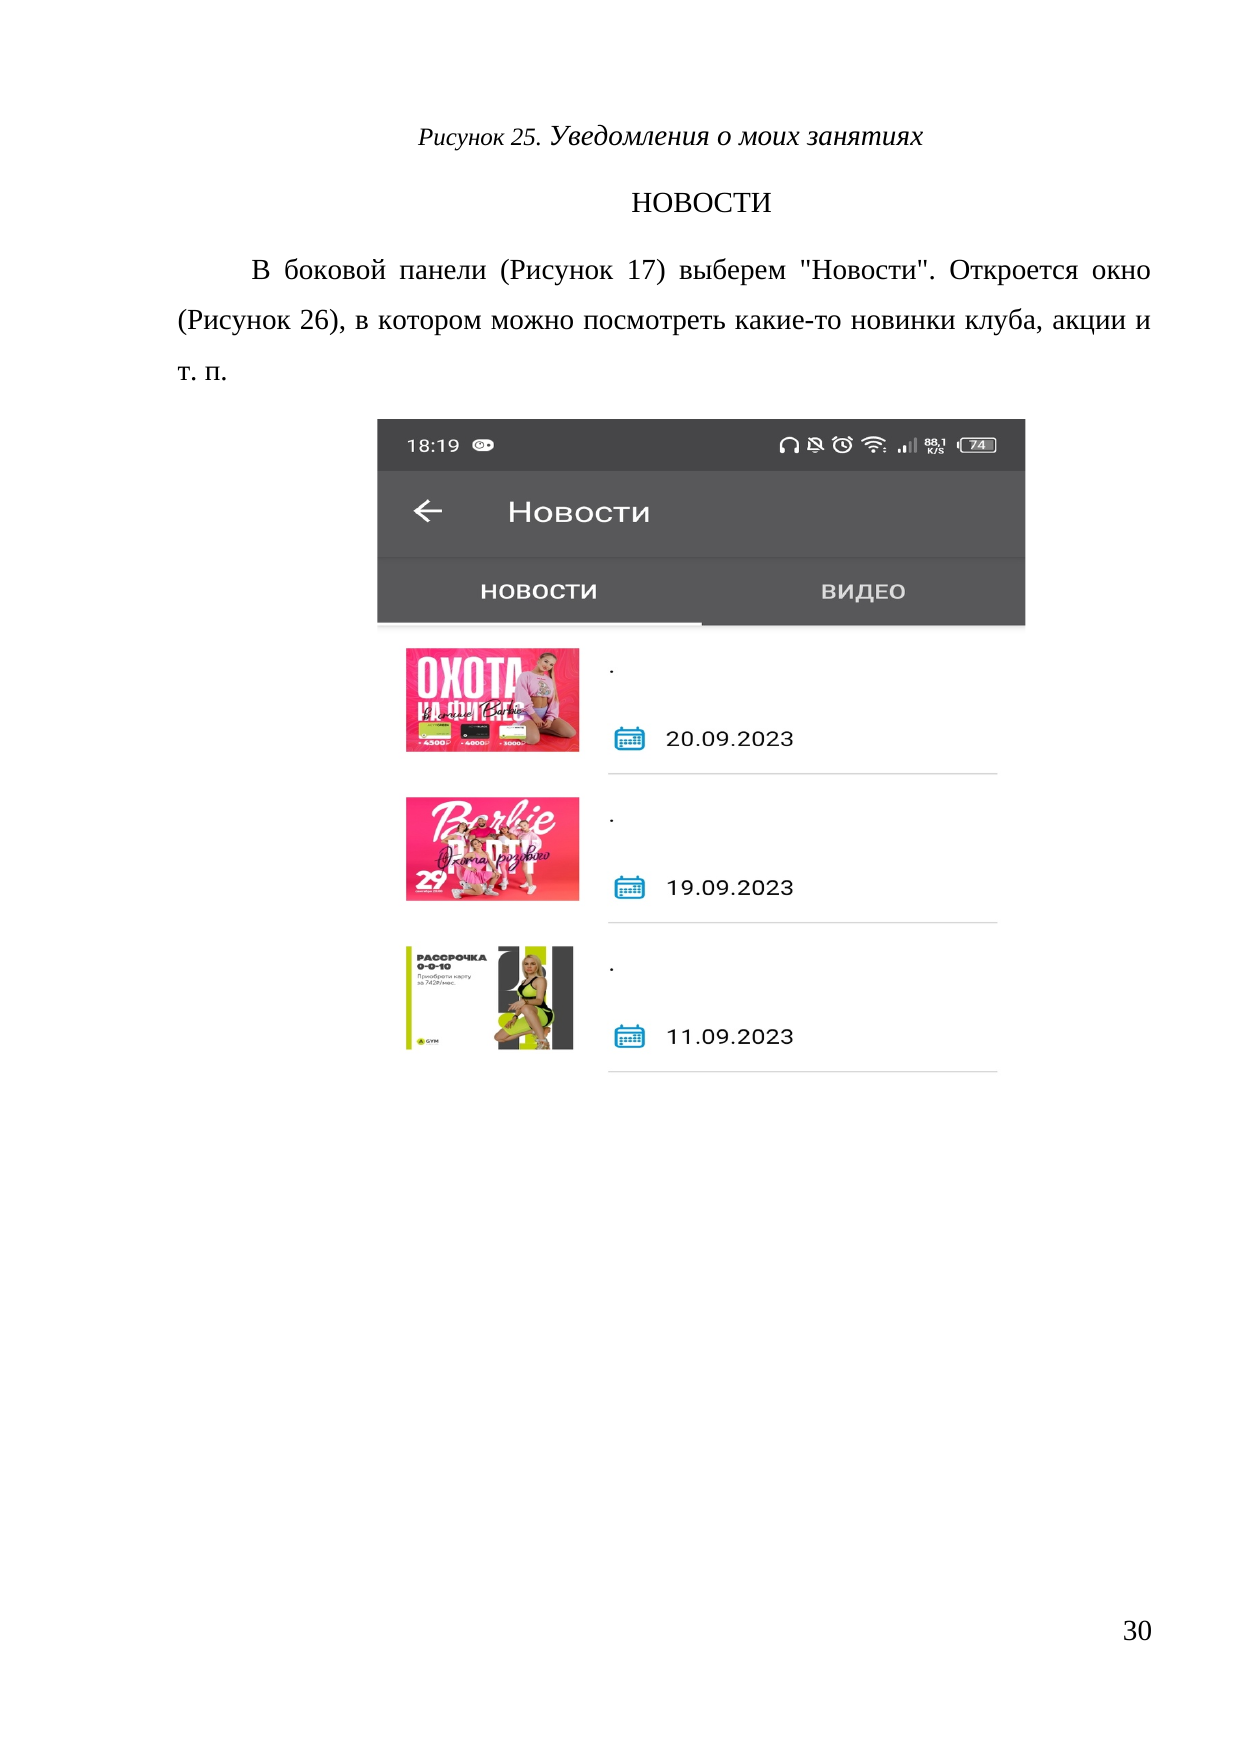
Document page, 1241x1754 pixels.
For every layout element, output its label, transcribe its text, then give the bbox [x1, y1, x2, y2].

text Рисунок 25. Уведомления о моих занятиях [59, 118, 1152, 152]
text В боковой панели (Рисунок 17) выберем "Новости". Откроется окно (Рисунок 26), в котором можно посмотреть какие-то новинки клуба, акции и т. п. [177, 252, 1152, 386]
text НОВОСТИ [177, 185, 1152, 219]
picture [377, 419, 1026, 1593]
